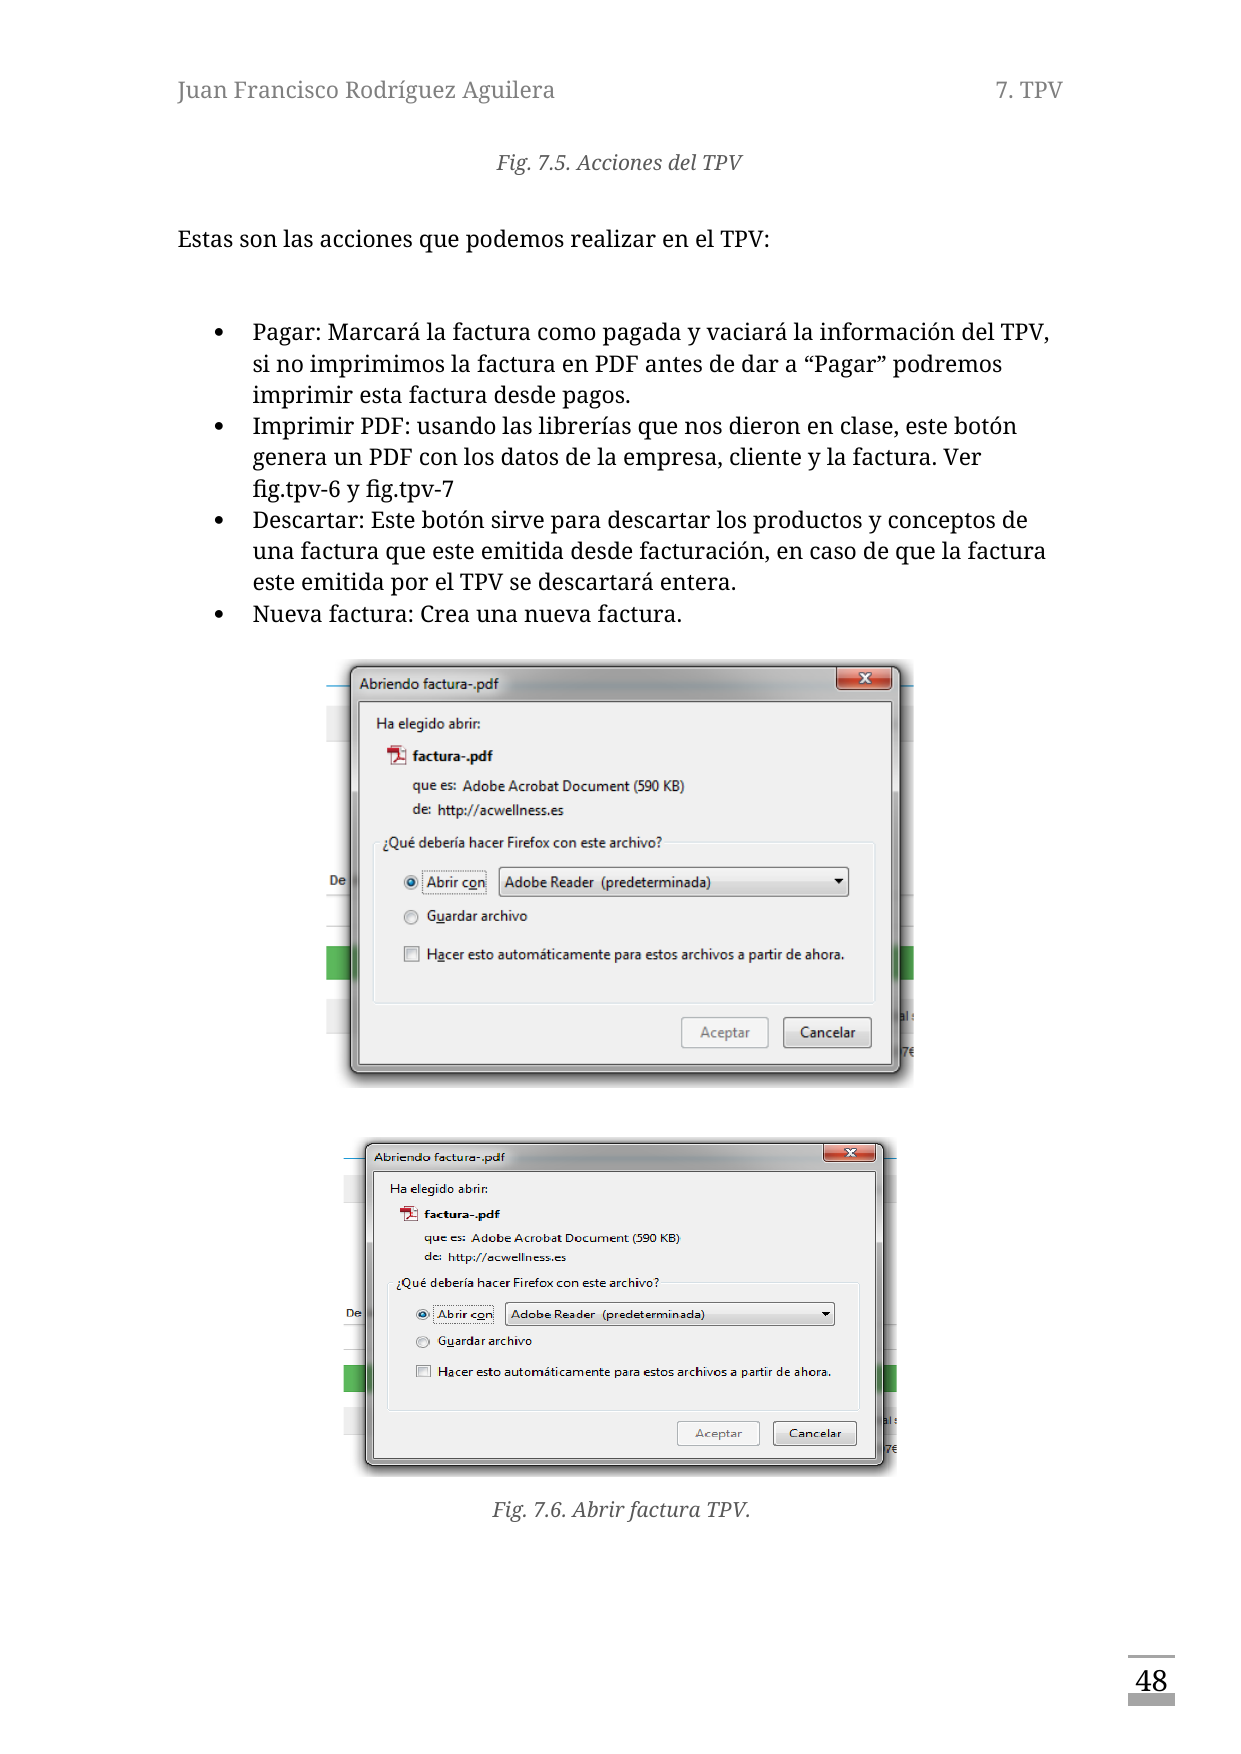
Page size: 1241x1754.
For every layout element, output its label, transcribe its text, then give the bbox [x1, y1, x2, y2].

picture [343, 1137, 897, 1477]
text Fig. 7.5. Acciones del TPV [177, 148, 1063, 176]
text Estas son las acciones que podemos realizar en el TPV: [177, 223, 1063, 254]
list Nueva factura: Crea una nueva factura. [215, 598, 1063, 629]
list Pagar: Marcará la factura como pagada y vaciará la información del TPV, si no imprimimos la factura en PDF antes de dar a “Pagar” podremos imprimir esta factura desde pagos. [215, 316, 1063, 410]
picture [326, 659, 914, 1088]
list Imprimir PDF: usando las librerías que nos dieron en clase, este botón genera un PDF con los datos de la empresa, cliente y la factura. Ver fig.tpv-6 y fig.tpv-7 [215, 410, 1063, 504]
list Descartar: Este botón sirve para descartar los productos y conceptos de una factura que este emitida desde facturación, en caso de que la factura este emitida por el TPV se descartará entera. [215, 504, 1063, 598]
